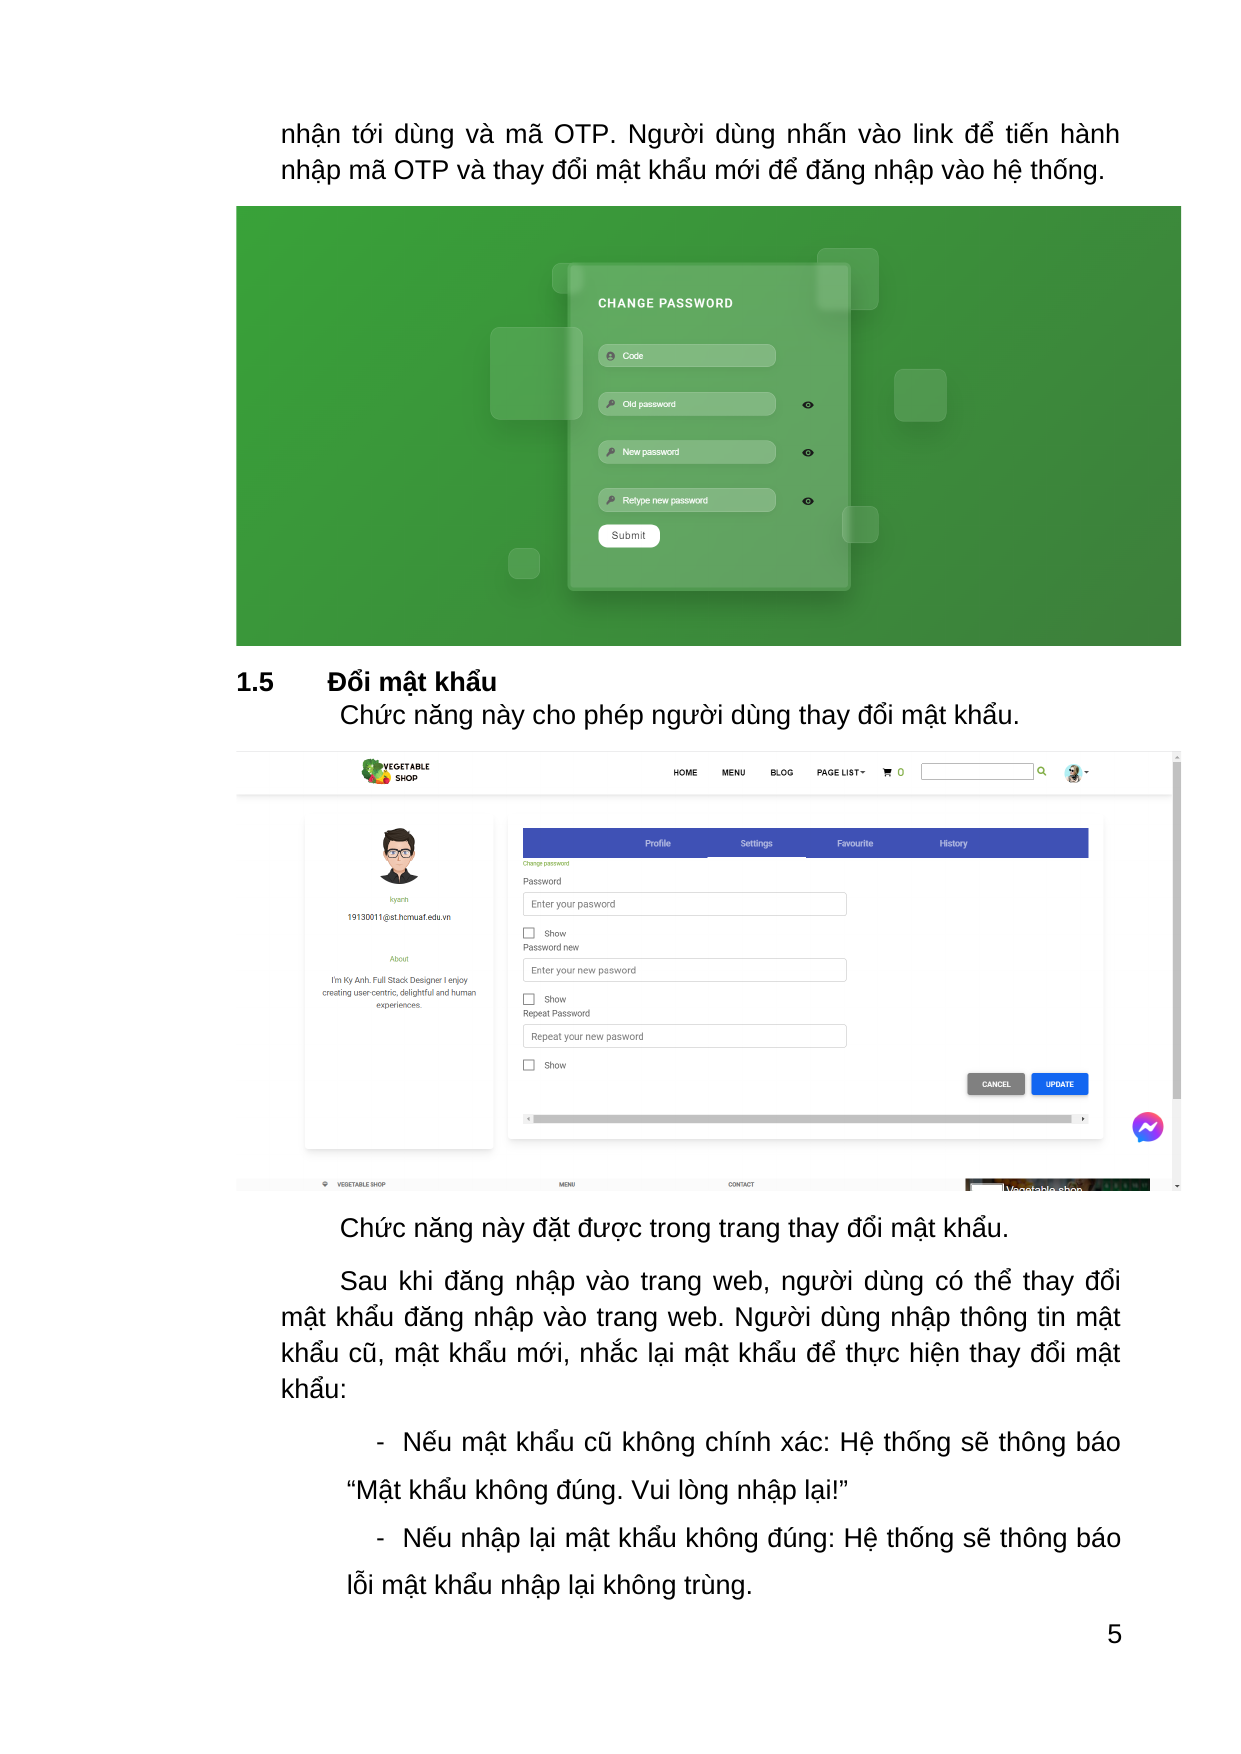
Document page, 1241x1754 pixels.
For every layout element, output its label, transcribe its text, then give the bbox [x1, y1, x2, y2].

text Sau khi đăng nhập vào trang web, người dùng có thể thay đổi mật khẩu đăng nhập vào trang web. Người dùng nhập thông tin mật khẩu cũ, mật khẩu mới, nhắc lại mật khẩu để thực hiện thay đổi mật khẩu: [281, 1265, 1122, 1404]
picture [236, 751, 1182, 1191]
list Nếu nhập lại mật khẩu không đúng: Hệ thống sẽ thông báo lỗi mật khẩu nhập lại không trùng. [347, 1521, 1122, 1601]
text Chức năng này cho phép người dùng thay đổi mật khẩu. [281, 699, 1122, 731]
picture [236, 206, 1182, 646]
subtitle Đổi mật khẩu [236, 666, 1122, 698]
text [281, 118, 1122, 185]
list Nếu mật khẩu cũ không chính xác: Hệ thống sẽ thông báo “Mật khẩu không đúng. Vui lòng nhập lại!” [347, 1425, 1122, 1505]
text Chức năng này đặt được trong trang thay đổi mật khẩu. [281, 1212, 1122, 1243]
